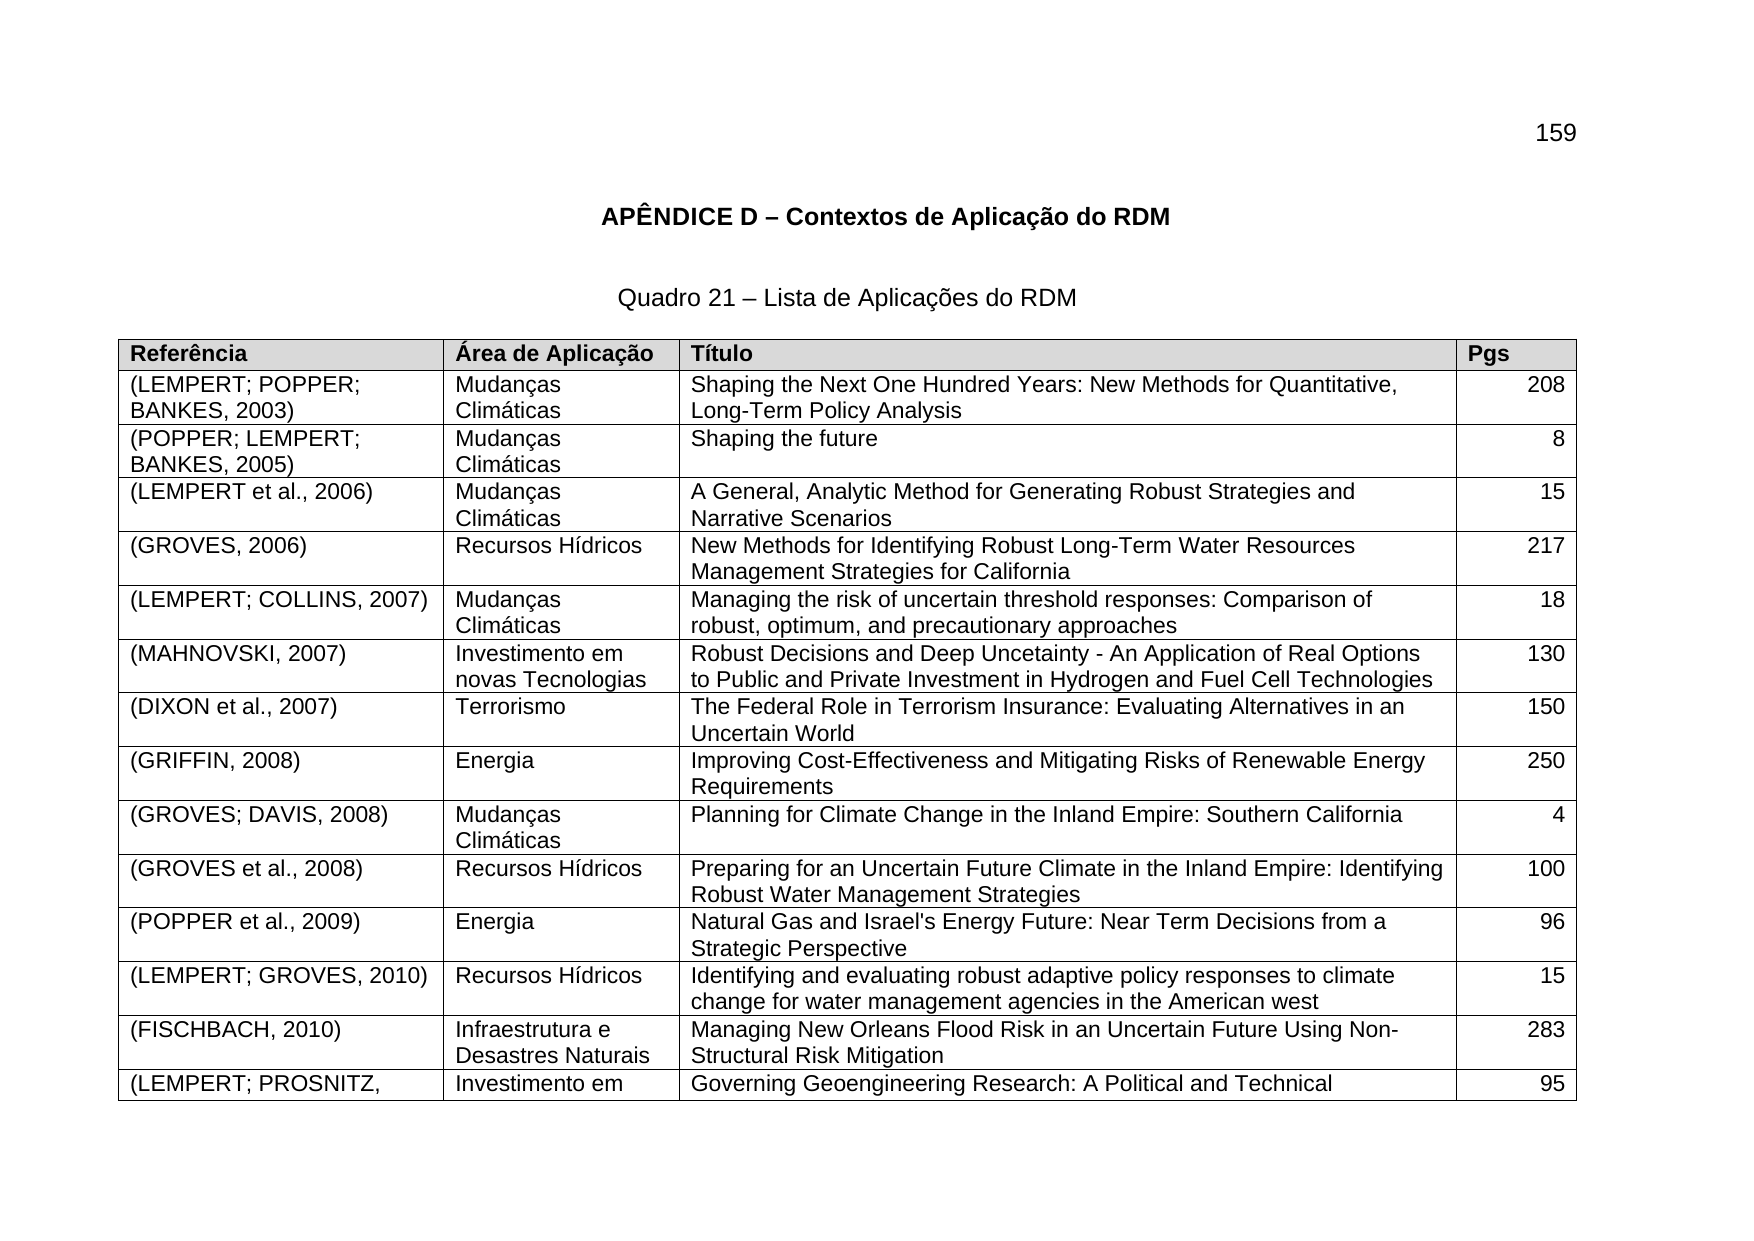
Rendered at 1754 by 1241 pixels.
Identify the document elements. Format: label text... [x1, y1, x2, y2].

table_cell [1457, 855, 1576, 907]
subtitle APÊNDICE D – Contextos de Aplicação do RDM [195, 202, 1577, 231]
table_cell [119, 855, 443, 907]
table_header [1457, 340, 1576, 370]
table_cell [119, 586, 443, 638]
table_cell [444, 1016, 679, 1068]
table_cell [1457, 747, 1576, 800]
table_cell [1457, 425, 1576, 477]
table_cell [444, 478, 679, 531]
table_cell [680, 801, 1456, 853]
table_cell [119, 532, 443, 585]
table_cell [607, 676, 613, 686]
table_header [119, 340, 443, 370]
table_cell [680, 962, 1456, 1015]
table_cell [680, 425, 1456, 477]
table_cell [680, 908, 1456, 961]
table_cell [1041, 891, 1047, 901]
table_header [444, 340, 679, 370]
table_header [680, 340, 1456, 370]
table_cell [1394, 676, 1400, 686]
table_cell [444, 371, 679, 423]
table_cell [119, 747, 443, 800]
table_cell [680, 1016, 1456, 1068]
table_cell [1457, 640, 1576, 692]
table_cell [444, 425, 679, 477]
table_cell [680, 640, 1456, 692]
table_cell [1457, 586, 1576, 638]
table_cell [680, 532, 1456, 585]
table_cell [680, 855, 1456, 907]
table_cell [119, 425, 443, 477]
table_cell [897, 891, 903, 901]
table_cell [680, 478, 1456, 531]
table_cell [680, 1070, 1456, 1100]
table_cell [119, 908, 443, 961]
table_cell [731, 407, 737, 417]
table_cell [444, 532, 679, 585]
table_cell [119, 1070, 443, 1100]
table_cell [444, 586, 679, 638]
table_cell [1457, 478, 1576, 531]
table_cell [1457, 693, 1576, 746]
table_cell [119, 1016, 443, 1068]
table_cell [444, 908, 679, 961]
text Quadro 21 – Lista de Aplicações do RDM [118, 283, 1577, 312]
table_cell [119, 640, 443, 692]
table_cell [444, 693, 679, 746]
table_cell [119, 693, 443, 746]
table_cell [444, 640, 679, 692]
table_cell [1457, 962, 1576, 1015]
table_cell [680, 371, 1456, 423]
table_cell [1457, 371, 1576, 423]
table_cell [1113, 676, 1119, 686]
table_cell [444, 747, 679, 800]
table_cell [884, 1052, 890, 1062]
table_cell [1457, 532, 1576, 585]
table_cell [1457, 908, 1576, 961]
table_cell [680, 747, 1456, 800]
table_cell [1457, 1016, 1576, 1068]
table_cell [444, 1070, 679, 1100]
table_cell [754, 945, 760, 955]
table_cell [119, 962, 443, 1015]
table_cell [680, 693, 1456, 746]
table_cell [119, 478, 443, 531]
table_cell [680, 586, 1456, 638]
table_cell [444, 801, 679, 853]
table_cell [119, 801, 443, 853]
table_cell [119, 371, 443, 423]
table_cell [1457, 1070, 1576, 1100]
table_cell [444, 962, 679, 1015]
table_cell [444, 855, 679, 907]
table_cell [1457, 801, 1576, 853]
